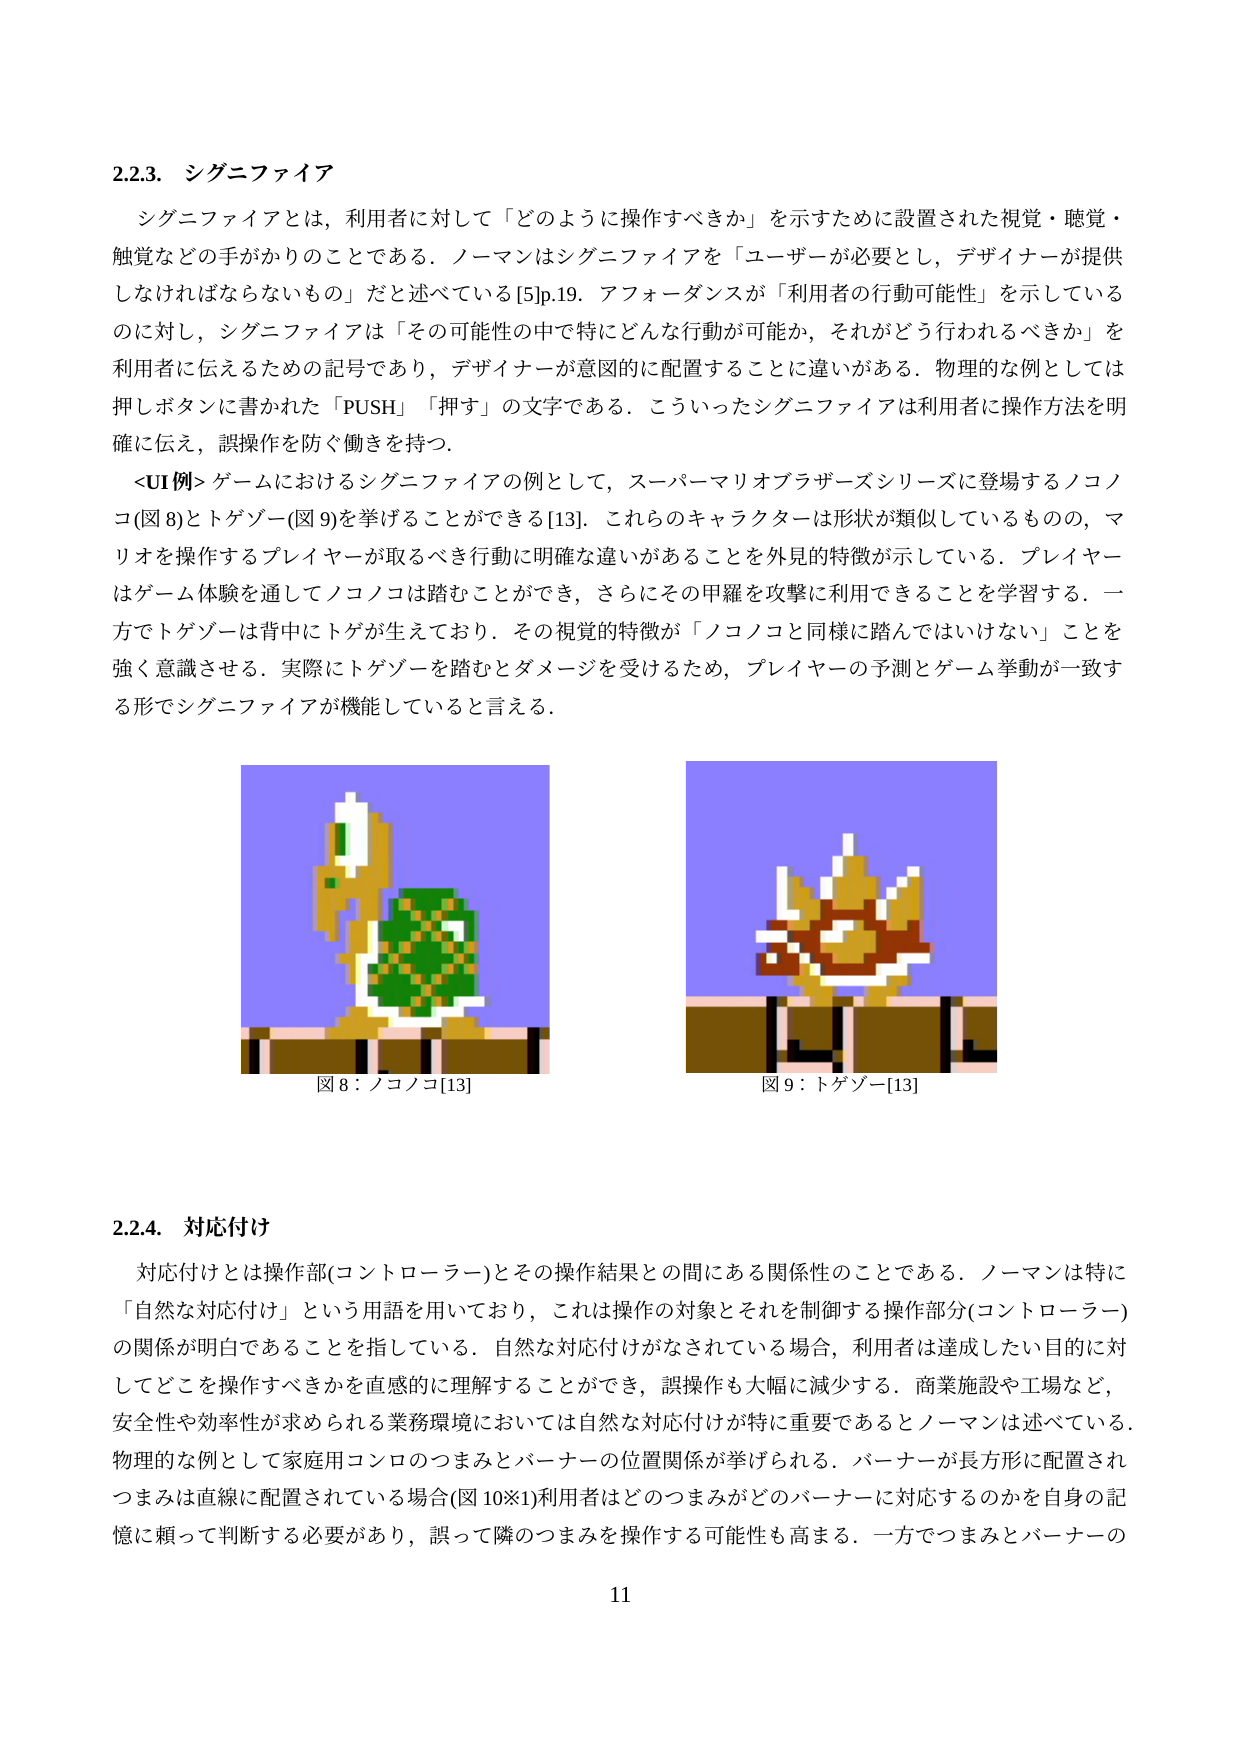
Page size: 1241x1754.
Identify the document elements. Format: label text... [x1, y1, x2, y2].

picture [241, 765, 550, 1074]
text シグニファイアとは，利用者に対して「どのように操作すべきか」を示すために設置された視覚・聴覚・触覚などの手がかりのことである．ノーマンはシグニファイアを「ユーザーが必要とし，デザイナーが提供しなければならないもの」だと述べている[5]p.19．アフォーダンスが「利用者の行動可能性」を示しているのに対し，シグニファイアは「その可能性の中で特にどんな行動が可能か，それがどう行われるべきか」を利用者に伝えるための記号であり，デザイナーが意図的に配置することに違いがある．物理的な例としては押しボタンに書かれた「PUSH」「押す」の文字である．こういったシグニファイアは利用者に操作方法を明確に伝え，誤操作を防ぐ働きを持つ． <UI例> ゲームにおけるシグニファイアの例として，スーパーマリオブラザーズシリーズに登場するノコノコ(図8)とトゲゾー(図9)を挙げることができる[13]．これらのキャラクターは形状が類似しているものの，マリオを操作するプレイヤーが取るべき行動に明確な違いがあることを外見的特徴が示している．プレイヤーはゲーム体験を通してノコノコは踏むことができ，さらにその甲羅を攻撃に利用できることを学習する．一方でトゲゾーは背中にトゲが生えており．その視覚的特徴が「ノコノコと同様に踏んではいけない」ことを強く意識させる．実際にトゲゾーを踏むとダメージを受けるため，プレイヤーの予測とゲーム挙動が一致する形でシグニファイアが機能していると言える． [112, 199, 1128, 724]
subtitle 2.2.3. シグニファイア [112, 153, 1128, 191]
picture [685, 761, 998, 1073]
subtitle 2.2.4. 対応付け [112, 1207, 1128, 1245]
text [112, 1253, 1128, 1553]
